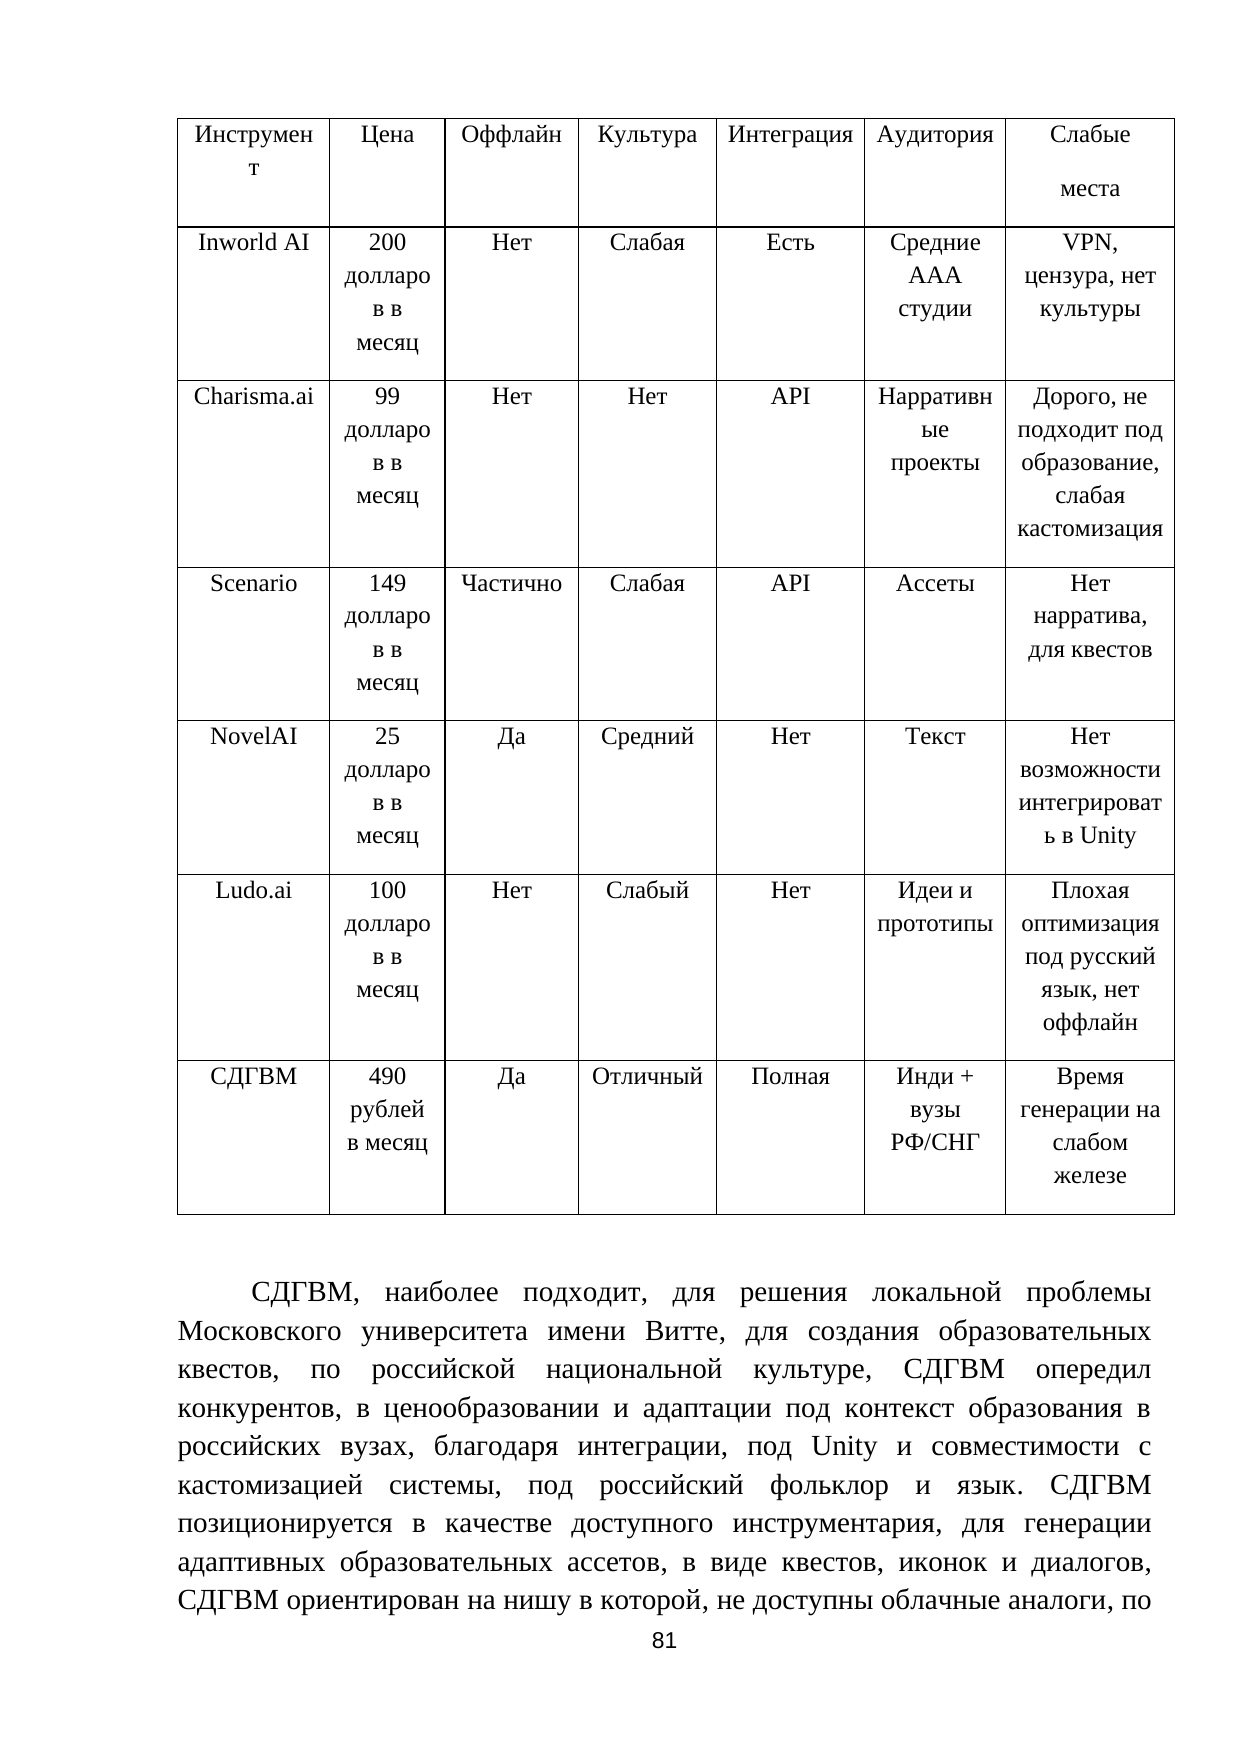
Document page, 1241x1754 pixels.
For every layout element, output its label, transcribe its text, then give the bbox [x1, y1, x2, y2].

table_cell Средний [579, 721, 716, 874]
table_cell Нет [717, 875, 864, 1060]
table_cell 149 долларов в месяц [330, 568, 444, 720]
table_cell Отличный [579, 1061, 716, 1214]
table_cell VPN, цензура, нет культуры [1006, 228, 1174, 380]
table_cell Слабый [579, 875, 716, 1060]
table_header Интеграция [717, 119, 864, 226]
table_cell Слабая [579, 568, 716, 720]
table_header Аудитория [865, 119, 1005, 226]
table_cell 200 долларов в месяц [330, 228, 444, 380]
table_cell Ассеты [865, 568, 1005, 720]
table_cell API [717, 568, 864, 720]
table_cell API [717, 381, 864, 567]
table_cell Нет [446, 228, 578, 380]
table_cell Ludo.ai [178, 875, 329, 1060]
table_cell 99 долларов в месяц [330, 381, 444, 567]
table_cell Дорого, не подходит под образование, слабая кастомизация [1006, 381, 1174, 567]
table_cell Слабая [579, 228, 716, 380]
table_cell Charisma.ai [178, 381, 329, 567]
table_header Культура [579, 119, 716, 226]
table_cell Да [446, 1061, 578, 1214]
table_cell СДГВМ [178, 1061, 329, 1214]
table_cell Средние AAA студии [865, 228, 1005, 380]
table_header Инструмент [178, 119, 329, 226]
table_cell Плохая оптимизация под русский язык, нет оффлайн [1006, 875, 1174, 1060]
table_cell Время генерации на слабом железе [1006, 1061, 1174, 1214]
table_cell 490 рублей в месяц [330, 1061, 444, 1214]
table_cell Нарративные проекты [865, 381, 1005, 567]
table_cell Полная [717, 1061, 864, 1214]
table_cell Текст [865, 721, 1005, 874]
table_cell Нет [579, 381, 716, 567]
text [177, 1274, 1152, 1616]
table_cell Есть [717, 228, 864, 380]
table_cell Идеи и прототипы [865, 875, 1005, 1060]
table_cell Нет [446, 875, 578, 1060]
table_cell Инди + вузы РФ/СНГ [865, 1061, 1005, 1214]
table_header Цена [330, 119, 444, 226]
table_cell NovelAI [178, 721, 329, 874]
table_cell Нет [446, 381, 578, 567]
table_cell 25 долларов в месяц [330, 721, 444, 874]
table_cell Да [446, 721, 578, 874]
table_cell Нет нарратива, для квестов [1006, 568, 1174, 720]
table_cell Inworld AI [178, 228, 329, 380]
table_header Оффлайн [446, 119, 578, 226]
table_cell Scenario [178, 568, 329, 720]
table_header Слабые места [1006, 119, 1174, 226]
table_cell 100 долларов в месяц [330, 875, 444, 1060]
table_cell Нет возможности интегрировать в Unity [1006, 721, 1174, 874]
table_cell Частично [446, 568, 578, 720]
table_cell Нет [717, 721, 864, 874]
